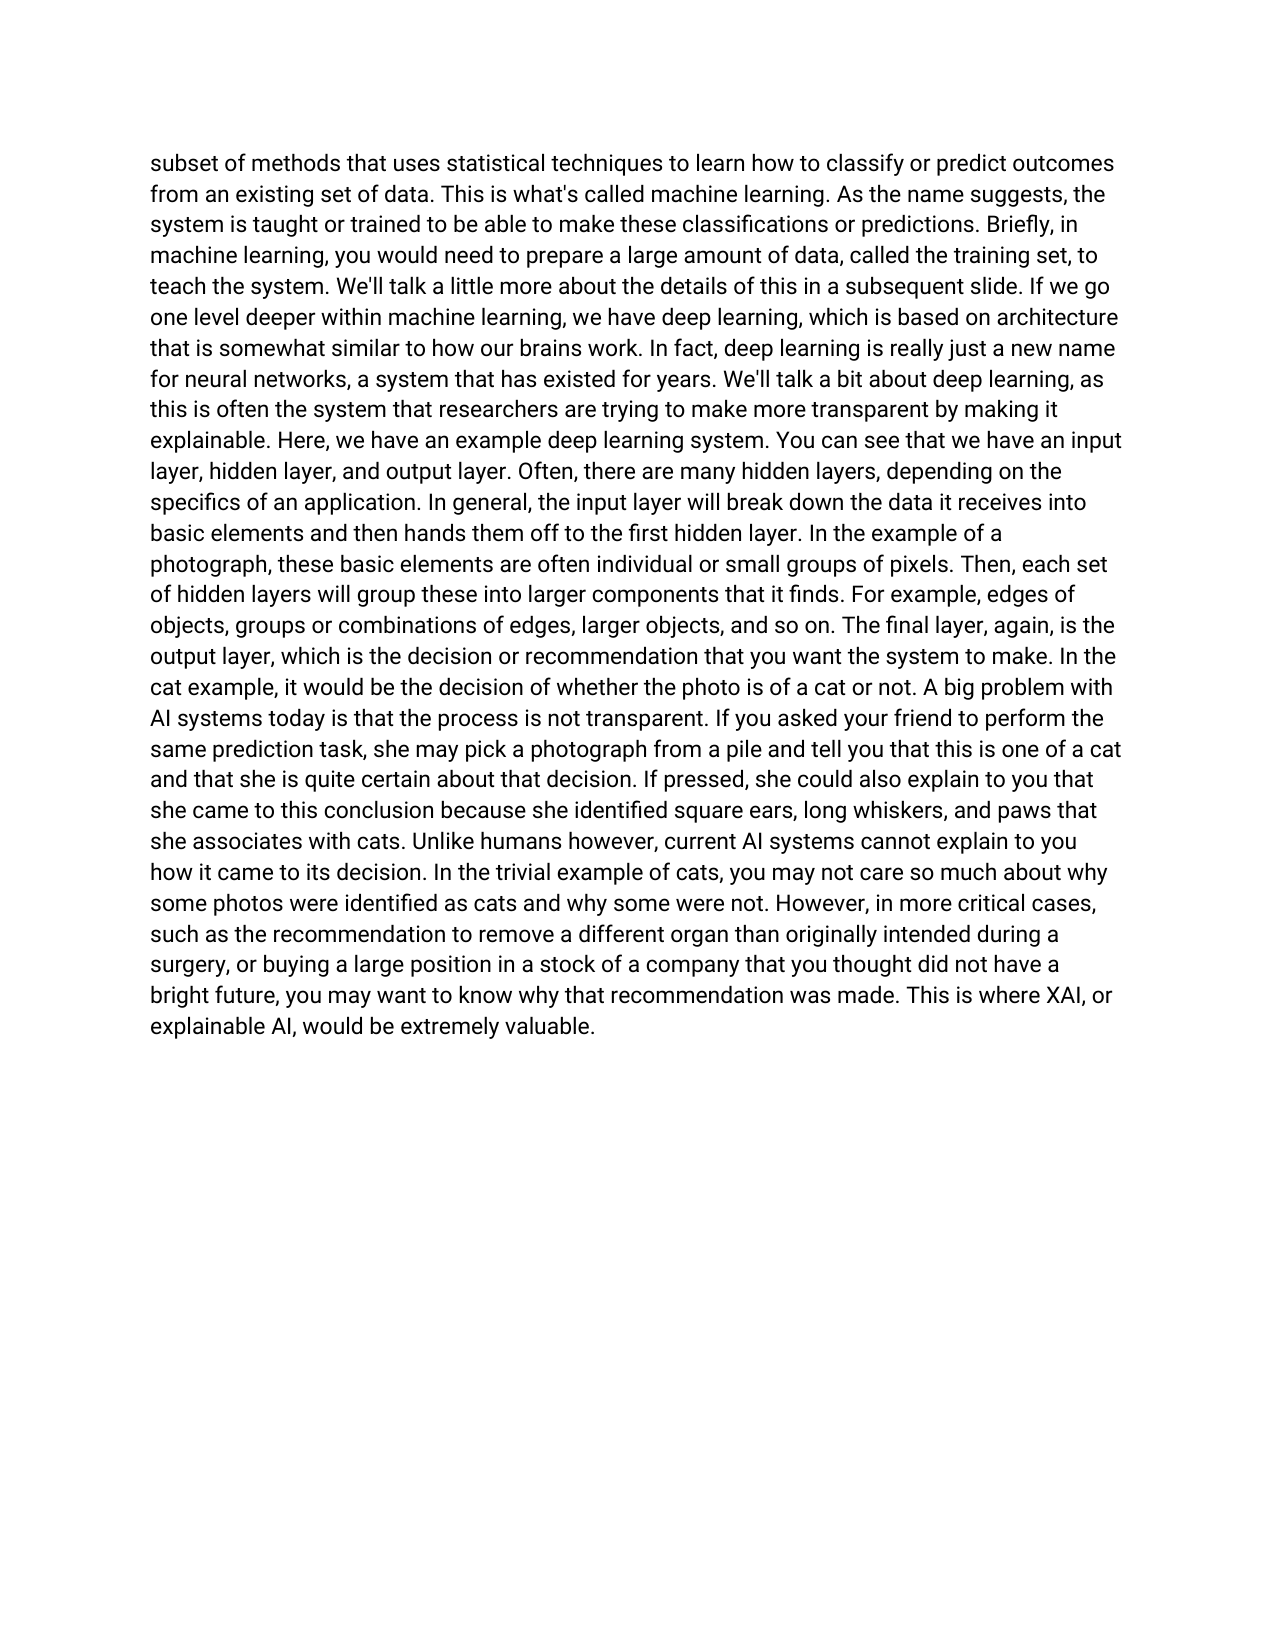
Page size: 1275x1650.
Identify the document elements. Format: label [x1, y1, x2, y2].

text [150, 150, 1125, 1040]
